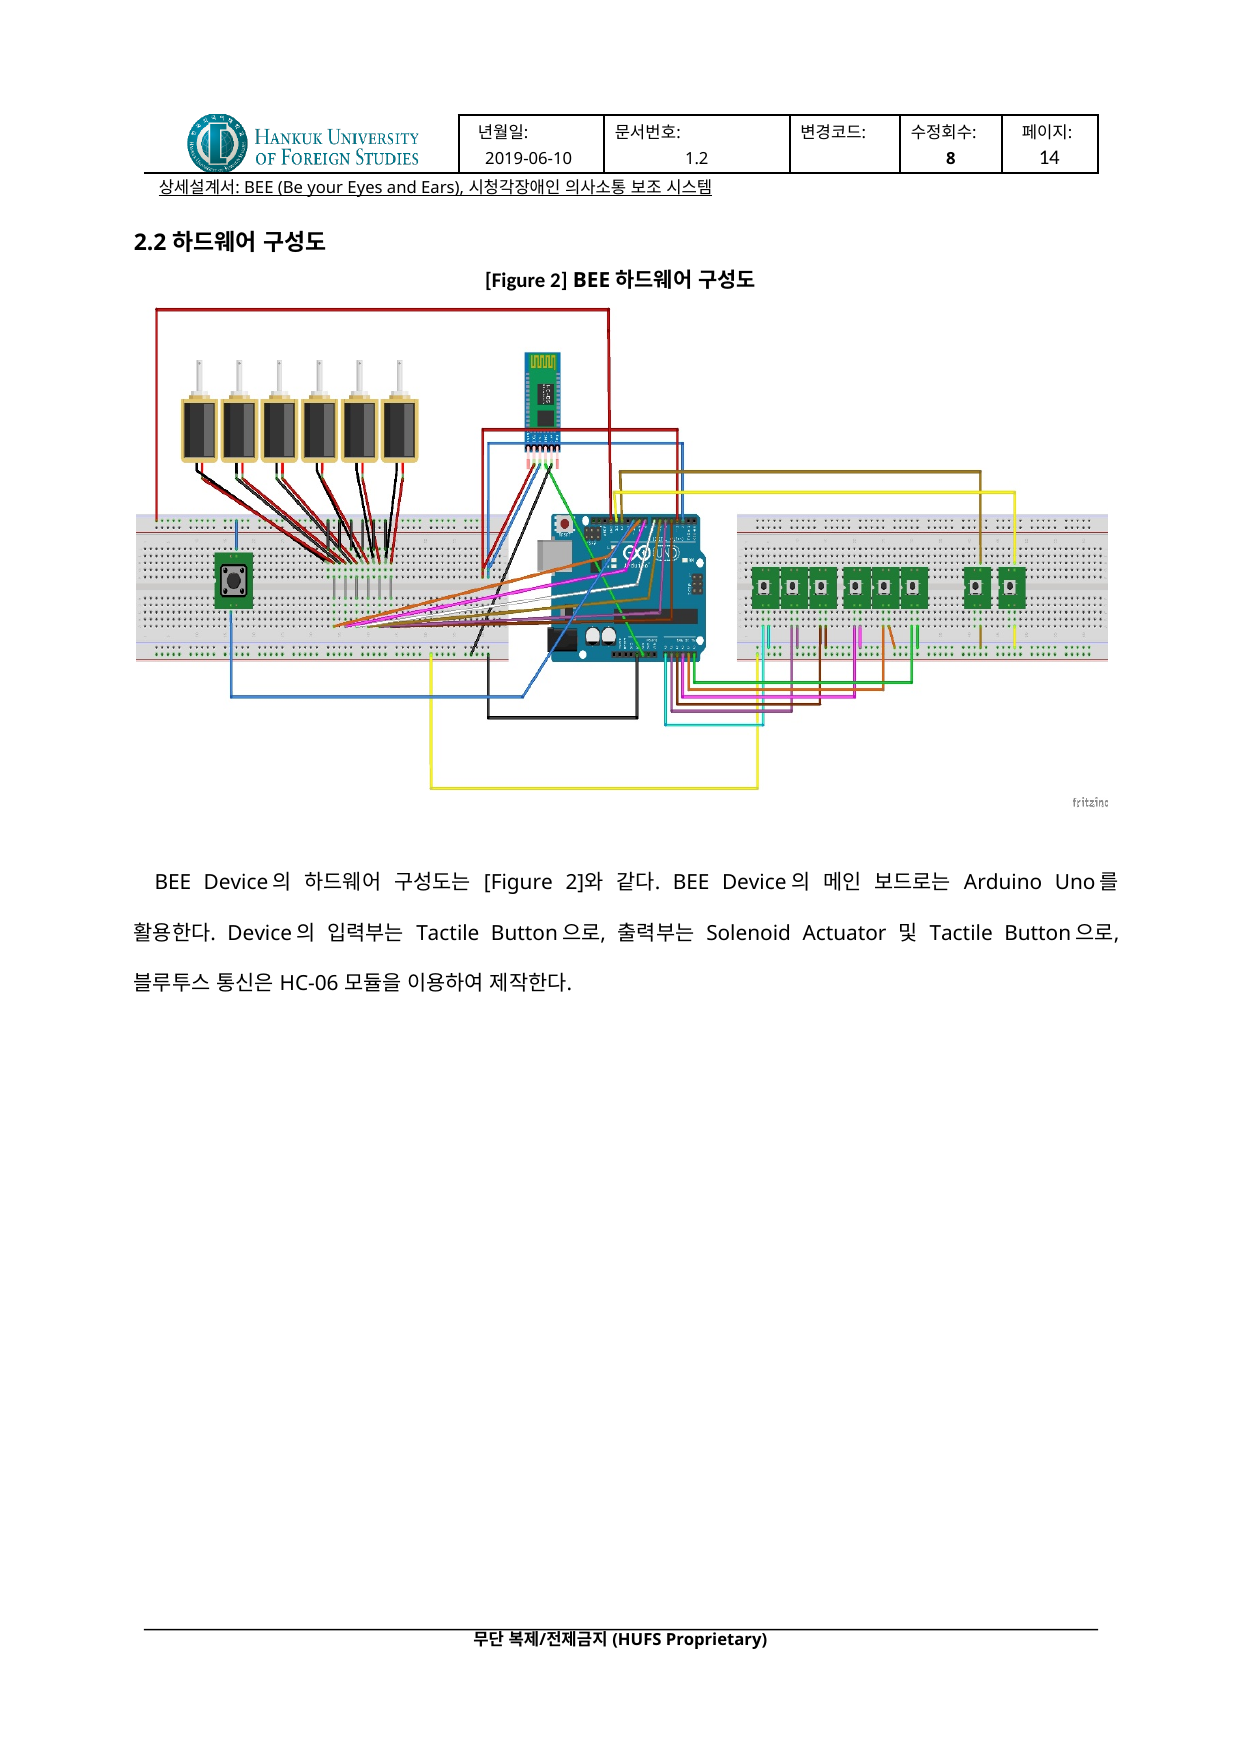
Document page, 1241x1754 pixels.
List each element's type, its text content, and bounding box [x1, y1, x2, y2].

picture [187, 114, 419, 172]
picture [136, 307, 1108, 807]
text [Figure ] BEE 하드웨어 구성도 [133, 263, 1107, 293]
subtitle 2.2 하드웨어 구성도 [133, 224, 1107, 257]
